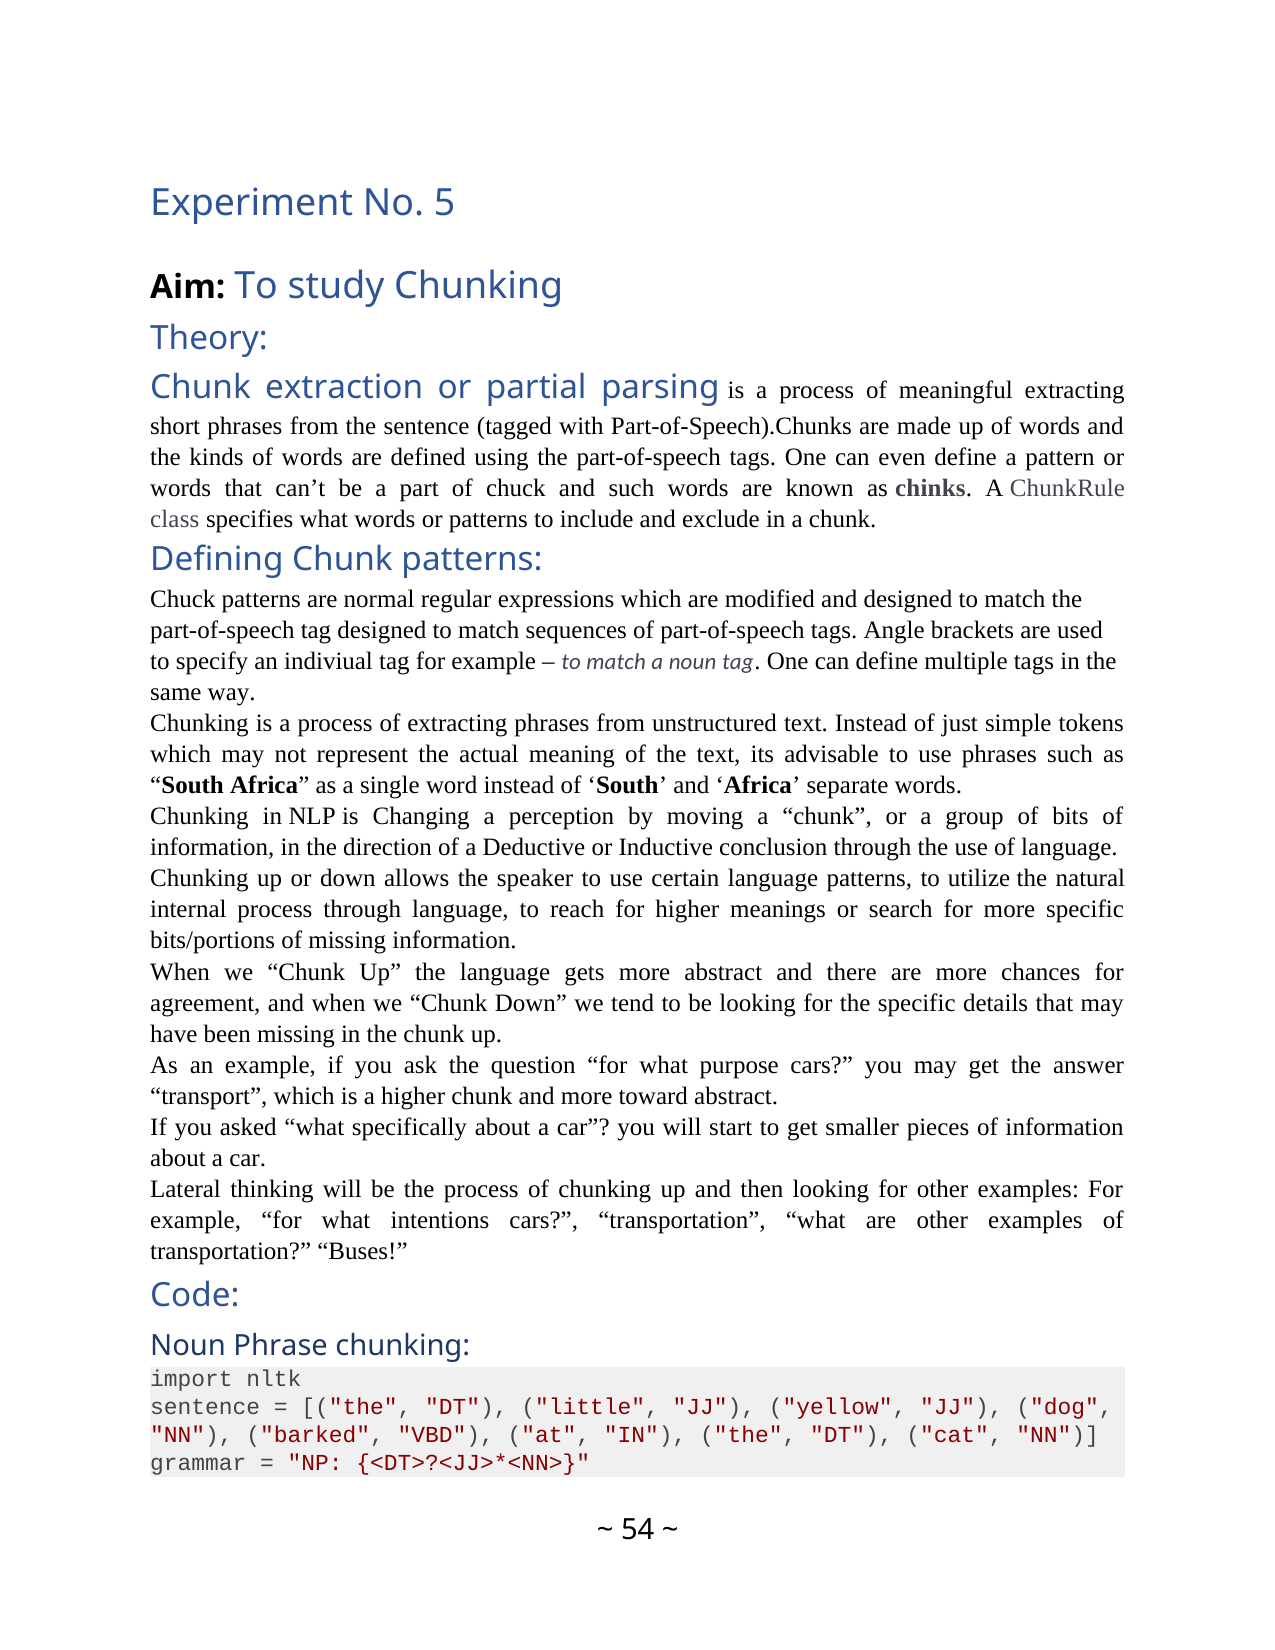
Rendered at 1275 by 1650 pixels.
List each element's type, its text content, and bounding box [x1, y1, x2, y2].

text Chunk extraction or partial parsing is a process of meaningful extracting short phrases from the sentence (tagged with Part-of-Speech).Chunks are made up of words and the kinds of words are defined using the part-of-speech tags. One can even define a pattern or words that can’t be a part of chuck and such words are known as chinks. A ChunkRule class specifies what words or patterns to include and exclude in a chunk. [150, 363, 1125, 533]
subtitle Theory: [150, 314, 1125, 359]
text When we “Chunk Up” the language gets more abstract and there are more chances for agreement, and when we “Chunk Down” we tend to be looking for the specific details that may have been missing in the chunk up. [150, 957, 1125, 1047]
text Defining Chunk patterns: [150, 535, 1125, 580]
text As an example, if you ask the question “for what purpose cars?” you may get the answer “transport”, which is a higher chunk and more toward abstract. [150, 1050, 1125, 1109]
text Chunking in NLP is Changing a perception by moving a “chunk”, or a group of bits of information, in the direction of a Deductive or Inductive conclusion through the use of language. [150, 801, 1125, 861]
subtitle Code: [150, 1271, 1125, 1317]
text Aim: To study Chunking [150, 259, 1125, 310]
text Chunking up or down allows the speaker to use certain language patterns, to utilize the natural internal process through language, to reach for higher meanings or search for more specific bits/portions of missing information. [150, 863, 1125, 954]
subtitle Experiment No. 5 [150, 175, 1125, 226]
text Lateral thinking will be the process of chunking up and then looking for other examples: For example, “for what intentions cars?”, “transportation”, “what are other examples of transportation?” “Buses!” [150, 1174, 1125, 1265]
text Chuck patterns are normal regular expressions which are modified and designed to match the part-of-speech tag designed to match sequences of part-of-speech tags. Angle brackets are used to specify an indiviual tag for example – to match a noun tag. One can define multiple tags in the same way. [150, 584, 1125, 706]
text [150, 1367, 1125, 1477]
text Chunking is a process of extracting phrases from unstructured text. Instead of just simple tokens which may not represent the actual meaning of the text, its advisable to use phrases such as “South Africa” as a single word instead of ‘South’ and ‘Africa’ separate words. [150, 708, 1125, 799]
subtitle Noun Phrase chunking: [150, 1324, 1125, 1364]
text If you asked “what specifically about a car”? you will start to get smaller pieces of information about a car. [150, 1112, 1125, 1172]
